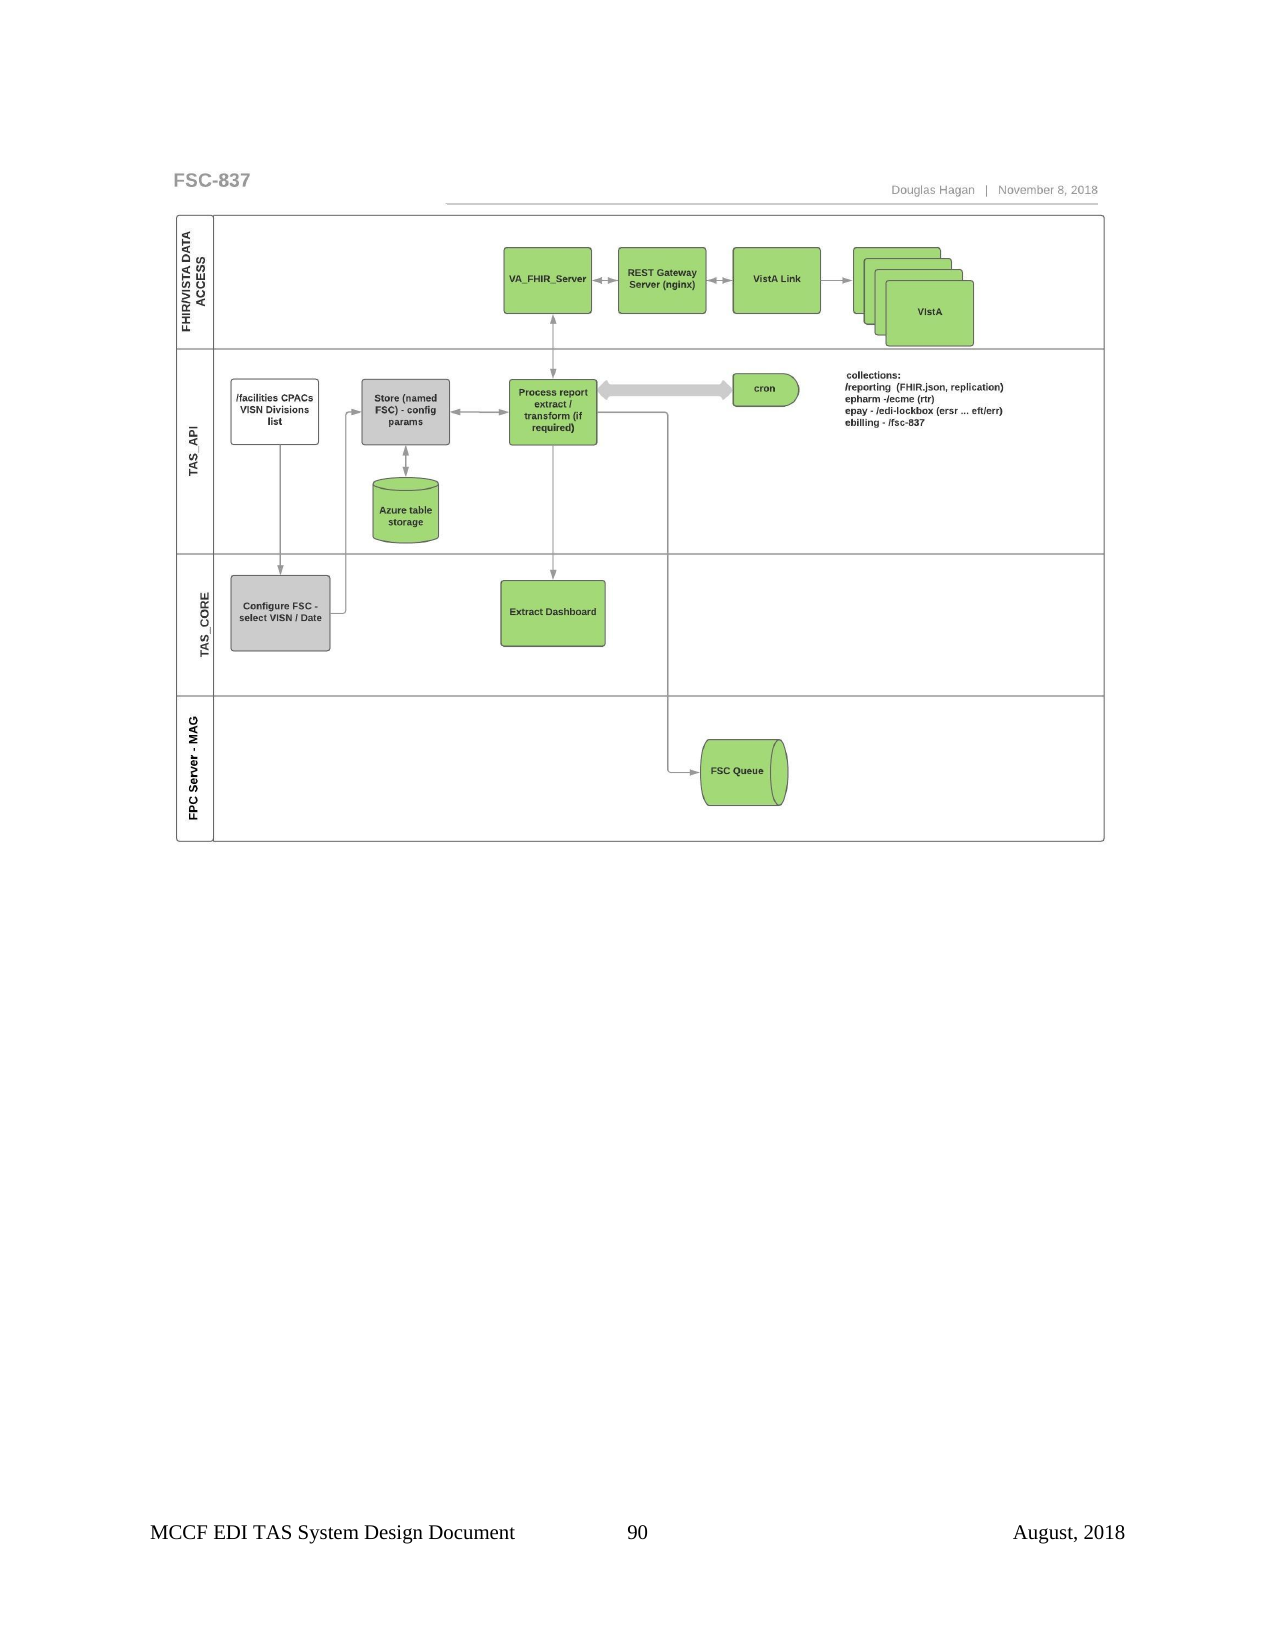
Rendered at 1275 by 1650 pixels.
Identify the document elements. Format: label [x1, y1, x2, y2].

picture [150, 150, 1125, 863]
